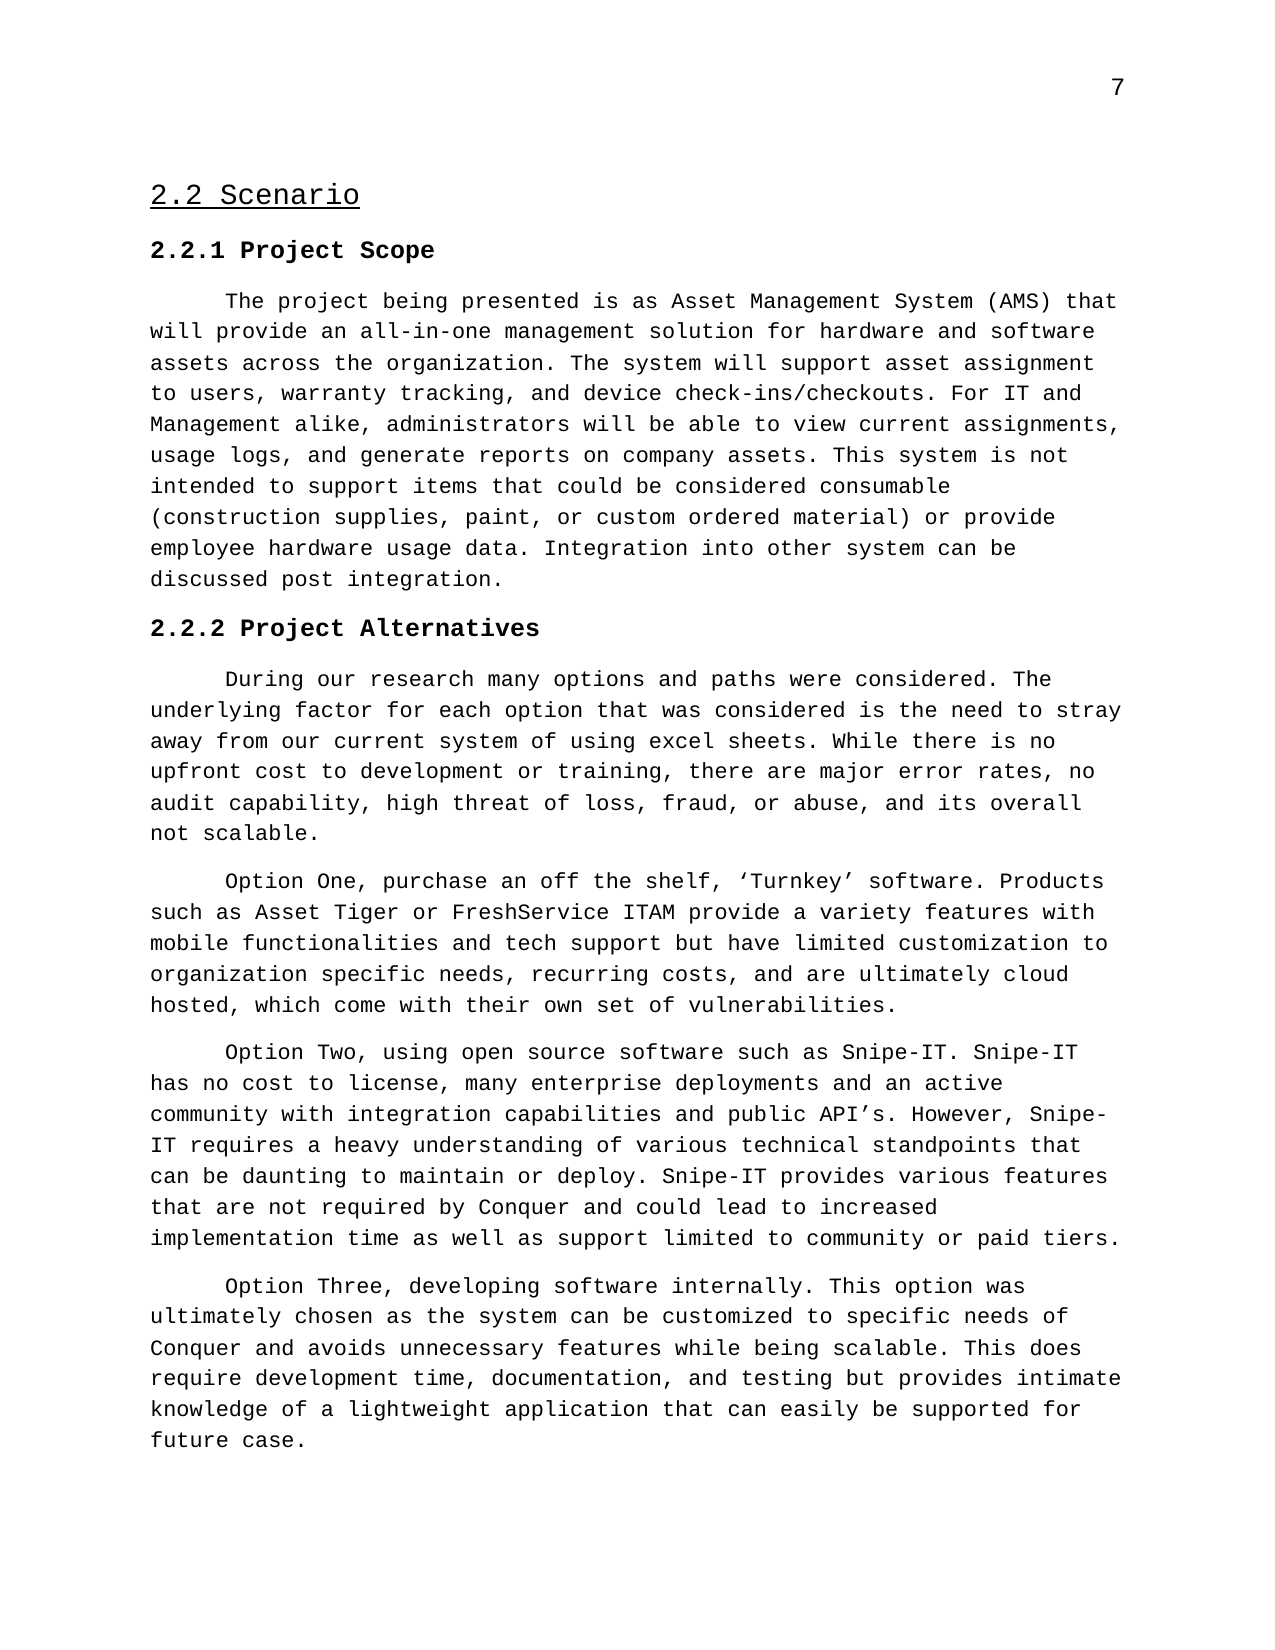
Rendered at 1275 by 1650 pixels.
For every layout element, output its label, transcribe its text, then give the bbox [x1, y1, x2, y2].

text Option Two, using open source software such as Snipe-IT. Snipe-IT has no cost to license, many enterprise deployments and an active community with integration capabilities and public API’s. However, Snipe-IT requires a heavy understanding of various technical standpoints that can be daunting to maintain or deploy. Snipe-IT provides various features that are not required by Conquer and could lead to increased implementation time as well as support limited to community or paid tiers. [150, 1042, 1125, 1252]
text Option Three, developing software internally. This option was ultimately chosen as the system can be customized to specific needs of Conquer and avoids unnecessary features while being scalable. This does require development time, documentation, and testing but provides intimate knowledge of a lightweight application that can easily be supported for future case. [150, 1275, 1125, 1454]
text Option One, purchase an off the shelf, ‘Turnkey’ software. Products such as Asset Tiger or FreshService ITAM provide a variety features with mobile functionalities and tech support but have limited customization to organization specific needs, recurring costs, and are ultimately cloud hosted, which come with their own set of vulnerabilities. [150, 870, 1125, 1019]
text During our research many options and paths were considered. The underlying factor for each option that was considered is the need to stray away from our current system of using excel sheets. While there is no upfront cost to development or training, there are major error rates, no audit capability, high threat of loss, fraud, or abuse, and its overall not scalable. [150, 668, 1125, 847]
text The project being presented is as Asset Management System (AMS) that will provide an all-in-one management solution for hardware and software assets across the organization. The system will support asset assignment to users, warranty tracking, and device check-ins/checkouts. For IT and Management alike, administrators will be able to view current assignments, usage logs, and generate reports on company assets. This system is not intended to support items that could be considered consumable (construction supplies, paint, or custom ordered material) or provide employee hardware usage data. Integration into other system can be discussed post integration. [150, 290, 1125, 593]
text 2.2.2 Project Alternatives [150, 616, 1125, 644]
text 2.2.1 Project Scope [150, 238, 1125, 266]
text 2.2 Scenario [150, 180, 1125, 213]
